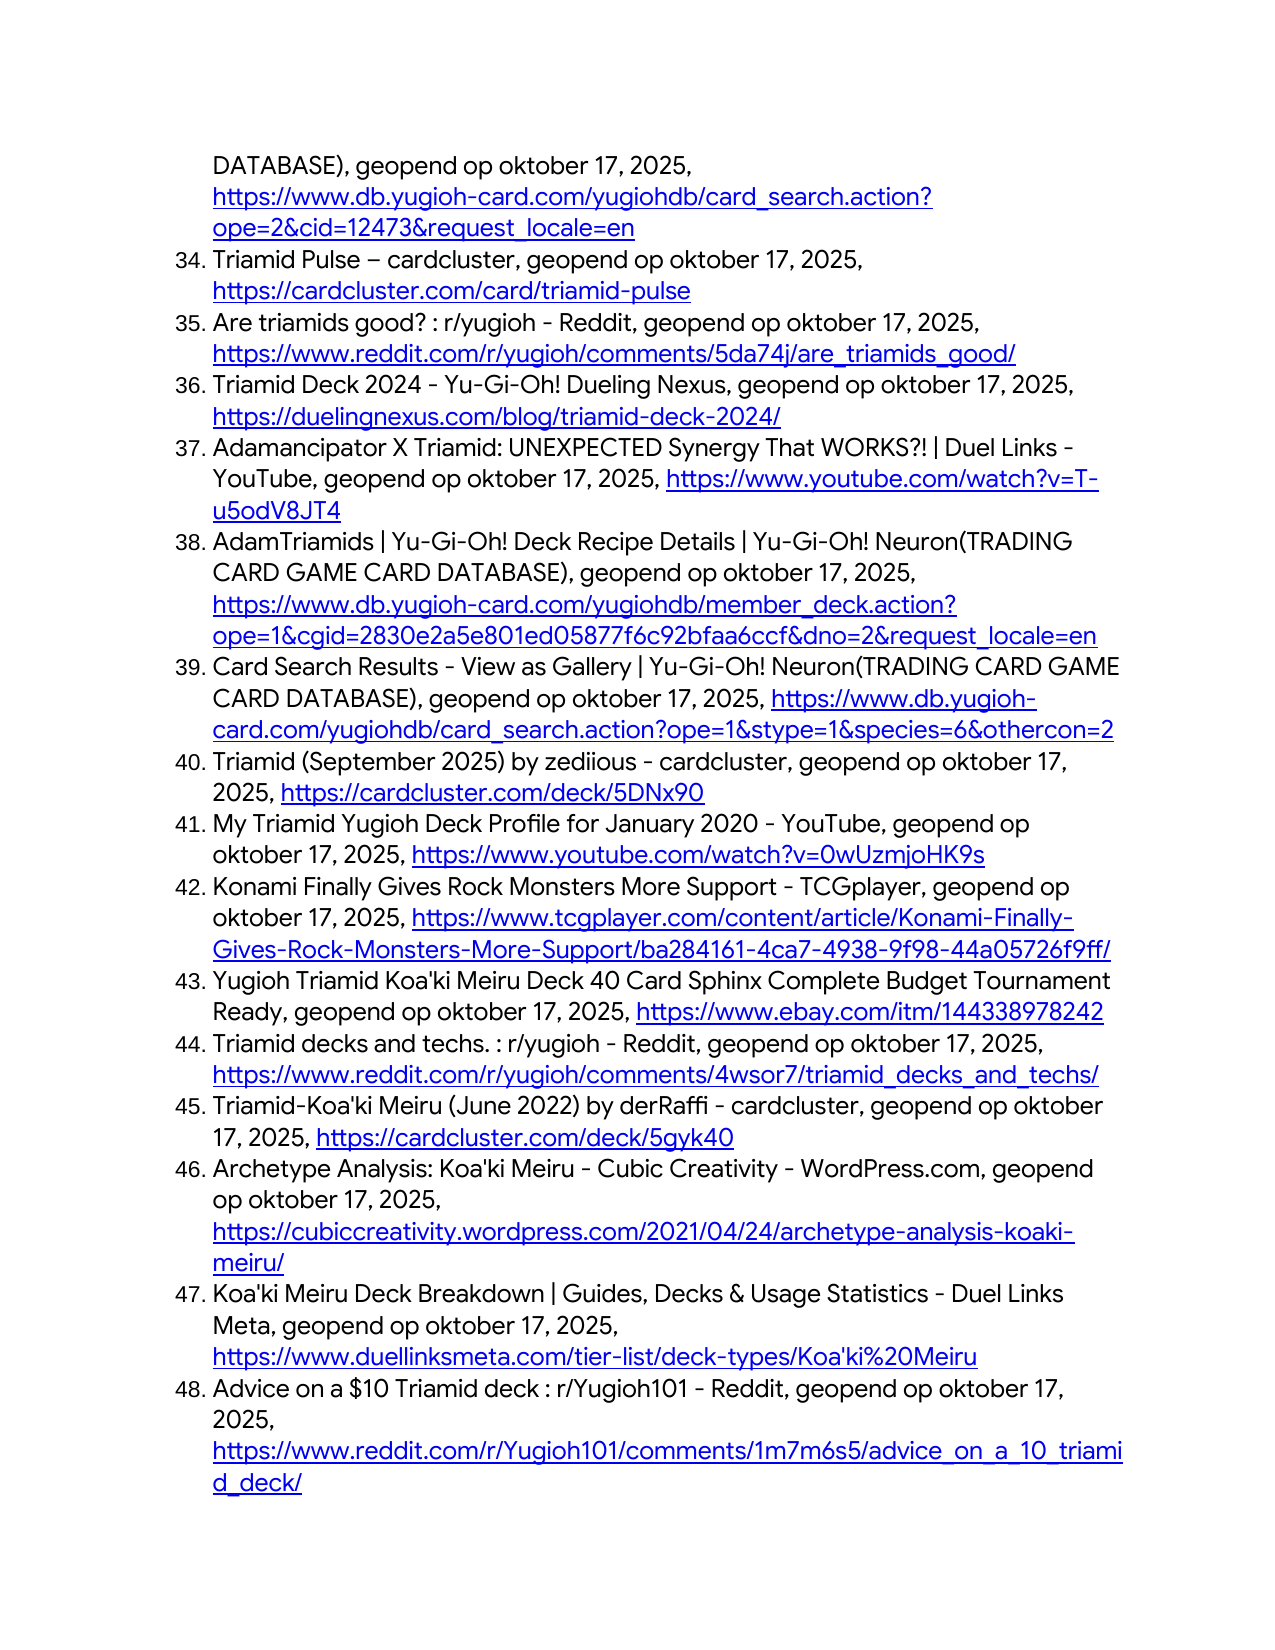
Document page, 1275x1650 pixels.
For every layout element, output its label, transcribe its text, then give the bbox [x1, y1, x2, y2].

list Triamid-Koa'ki Meiru (June 2022) by derRaffi - cardcluster, geopend op oktober 17, 2025, https://cardcluster.com/deck/5gyk40 [175, 1091, 1125, 1153]
list Triamid (September 2025) by zediious - cardcluster, geopend op oktober 17, 2025, https://cardcluster.com/deck/5DNx90 [175, 746, 1125, 808]
list Triamid decks and techs. : r/yugioh - Reddit, geopend op oktober 17, 2025, https://www.reddit.com/r/yugioh/comments/4wsor7/triamid_decks_and_techs/ [175, 1028, 1125, 1091]
list AdamTriamids | Yu-Gi-Oh! Deck Recipe Details | Yu-Gi-Oh! Neuron(TRADING CARD GAME CARD DATABASE), geopend op oktober 17, 2025, https://www.db.yugioh-card.com/yugiohdb/member_deck.action?ope=1&cgid=2830e2a5e801ed05877f6c92bfaa6ccf&dno=2&request_locale=en [175, 526, 1125, 652]
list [175, 150, 1125, 244]
list Advice on a $10 Triamid deck : r/Yugioh101 - Reddit, geopend op oktober 17, 2025, https://www.reddit.com/r/Yugioh101/comments/1m7m6s5/advice_on_a_10_triamid_deck/ [175, 1373, 1125, 1498]
list Are triamids good? : r/yugioh - Reddit, geopend op oktober 17, 2025, https://www.reddit.com/r/yugioh/comments/5da74j/are_triamids_good/ [175, 307, 1125, 369]
list Triamid Pulse – cardcluster, geopend op oktober 17, 2025, https://cardcluster.com/card/triamid-pulse [175, 244, 1125, 307]
list My Triamid Yugioh Deck Profile for January 2020 - YouTube, geopend op oktober 17, 2025, https://www.youtube.com/watch?v=0wUzmjoHK9s [175, 808, 1125, 871]
list Card Search Results - View as Gallery | Yu-Gi-Oh! Neuron(TRADING CARD GAME CARD DATABASE), geopend op oktober 17, 2025, https://www.db.yugioh-card.com/yugiohdb/card_search.action?ope=1&stype=1&species=6&othercon=2 [175, 652, 1125, 746]
list Konami Finally Gives Rock Monsters More Support - TCGplayer, geopend op oktober 17, 2025, https://www.tcgplayer.com/content/article/Konami-Finally-Gives-Rock-Monsters-More-Support/ba284161-4ca7-4938-9f98-44a05726f9ff/ [175, 871, 1125, 965]
list Triamid Deck 2024 - Yu-Gi-Oh! Dueling Nexus, geopend op oktober 17, 2025, https://duelingnexus.com/blog/triamid-deck-2024/ [175, 369, 1125, 432]
list Yugioh Triamid Koa'ki Meiru Deck 40 Card Sphinx Complete Budget Tournament Ready, geopend op oktober 17, 2025, https://www.ebay.com/itm/144338978242 [175, 965, 1125, 1028]
list Adamancipator X Triamid: UNEXPECTED Synergy That WORKS?! | Duel Links - YouTube, geopend op oktober 17, 2025, https://www.youtube.com/watch?v=T-u5odV8JT4 [175, 432, 1125, 526]
list Archetype Analysis: Koa'ki Meiru - Cubic Creativity - WordPress.com, geopend op oktober 17, 2025, https://cubiccreativity.wordpress.com/2021/04/24/archetype-analysis-koaki-meiru/ [175, 1153, 1125, 1279]
list Koa'ki Meiru Deck Breakdown | Guides, Decks & Usage Statistics - Duel Links Meta, geopend op oktober 17, 2025, https://www.duellinksmeta.com/tier-list/deck-types/Koa'ki%20Meiru [175, 1279, 1125, 1373]
